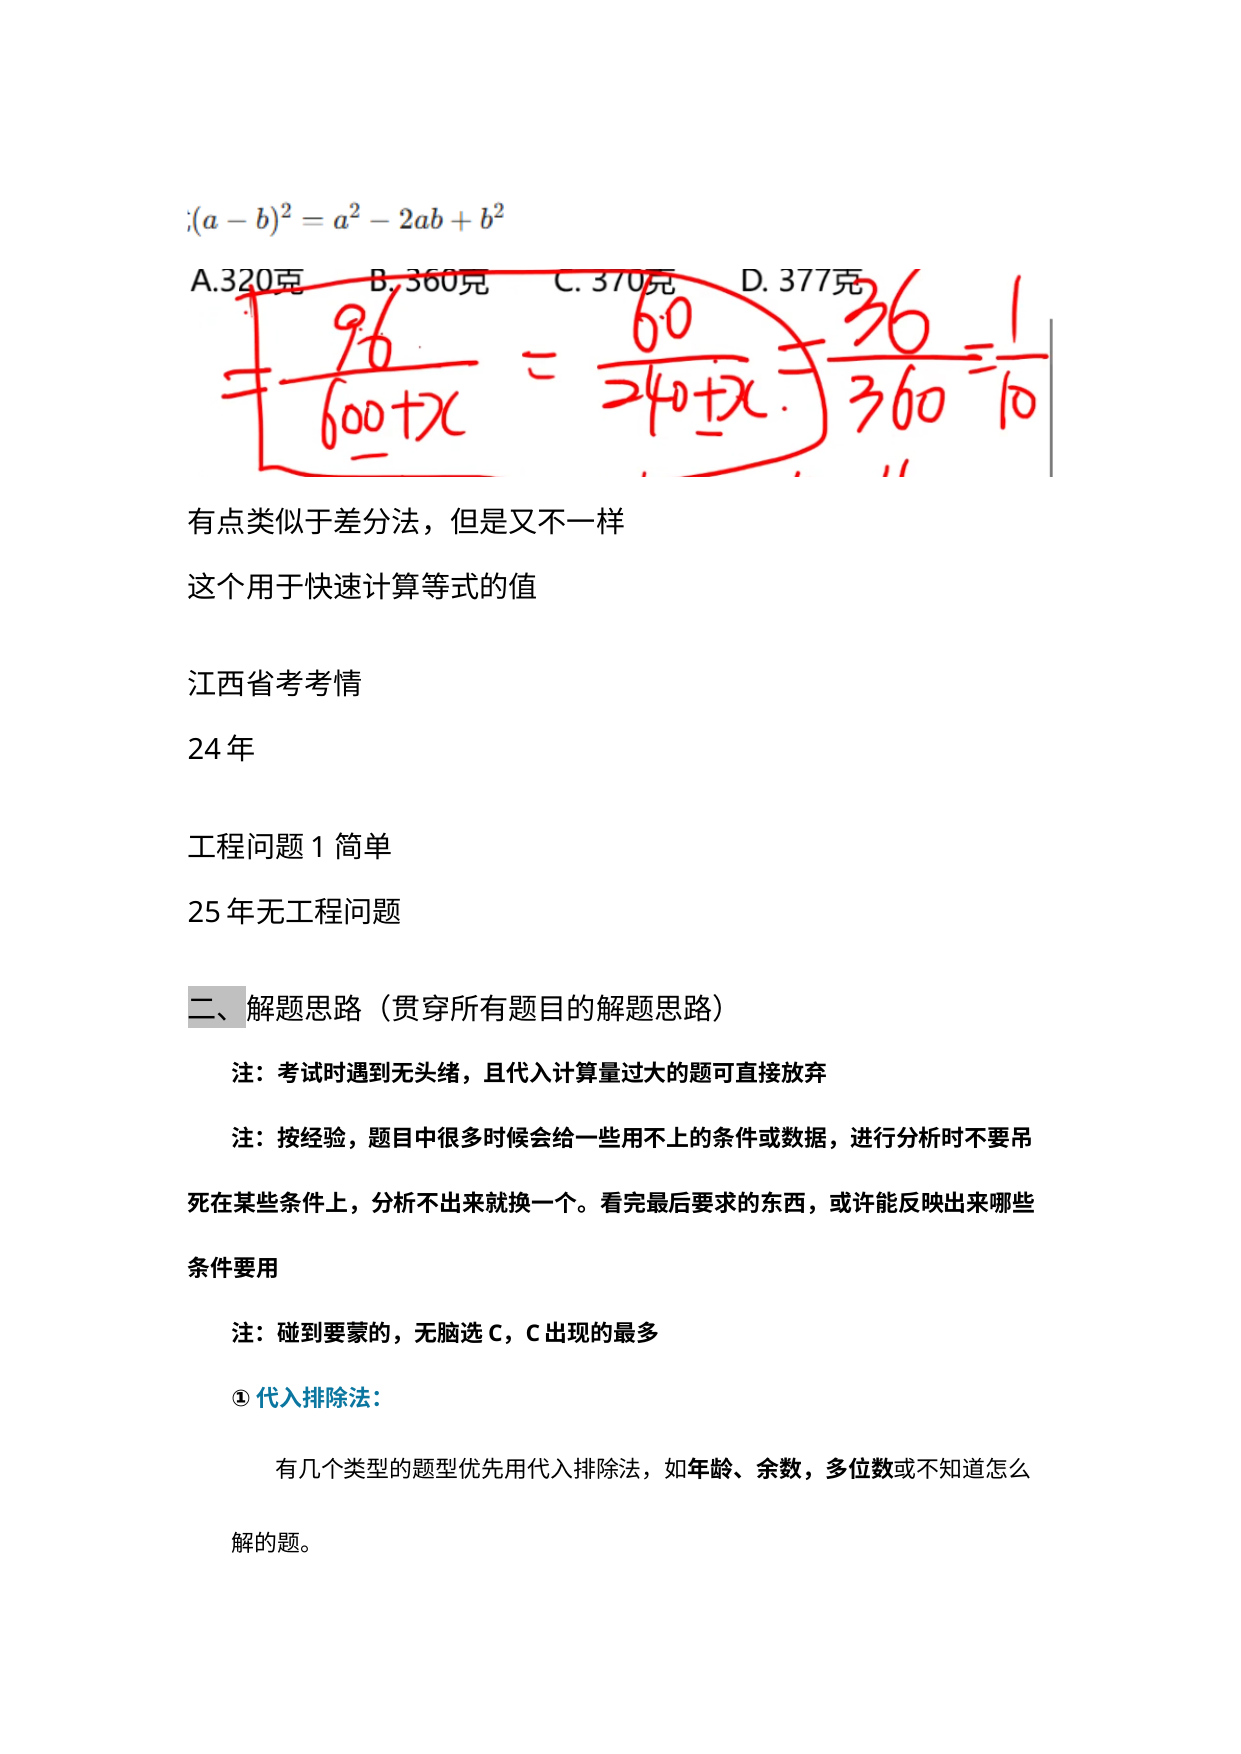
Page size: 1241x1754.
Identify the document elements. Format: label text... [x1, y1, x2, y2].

picture [187, 195, 515, 259]
list 工程问题1 简单 [187, 812, 1053, 877]
text ① 代入排除法： [187, 1364, 1053, 1429]
list 这个用于快速计算等式的值 [187, 552, 1053, 617]
list 江西省考考情 [187, 649, 1053, 714]
list 注：考试时遇到无头绪，且代入计算量过大的题可直接放弃 [187, 1039, 1053, 1104]
list 注：碰到要蒙的，无脑选C，C出现的最多 [187, 1299, 1053, 1364]
text 有几个类型的题型优先用代入排除法，如年龄、余数，多位数或不知道怎么解的题。 [231, 1435, 1053, 1574]
list 24年 [187, 714, 1053, 779]
text 二、解题思路（贯穿所有题目的解题思路） [187, 974, 1053, 1039]
picture [187, 269, 1053, 477]
list 注：按经验，题目中很多时候会给一些用不上的条件或数据，进行分析时不要吊死在某些条件上，分析不出来就换一个。看完最后要求的东西，或许能反映出来哪些条件要用 [187, 1104, 1053, 1299]
list 25年无工程问题 [187, 877, 1053, 942]
list 有点类似于差分法，但是又不一样 [187, 487, 1053, 552]
